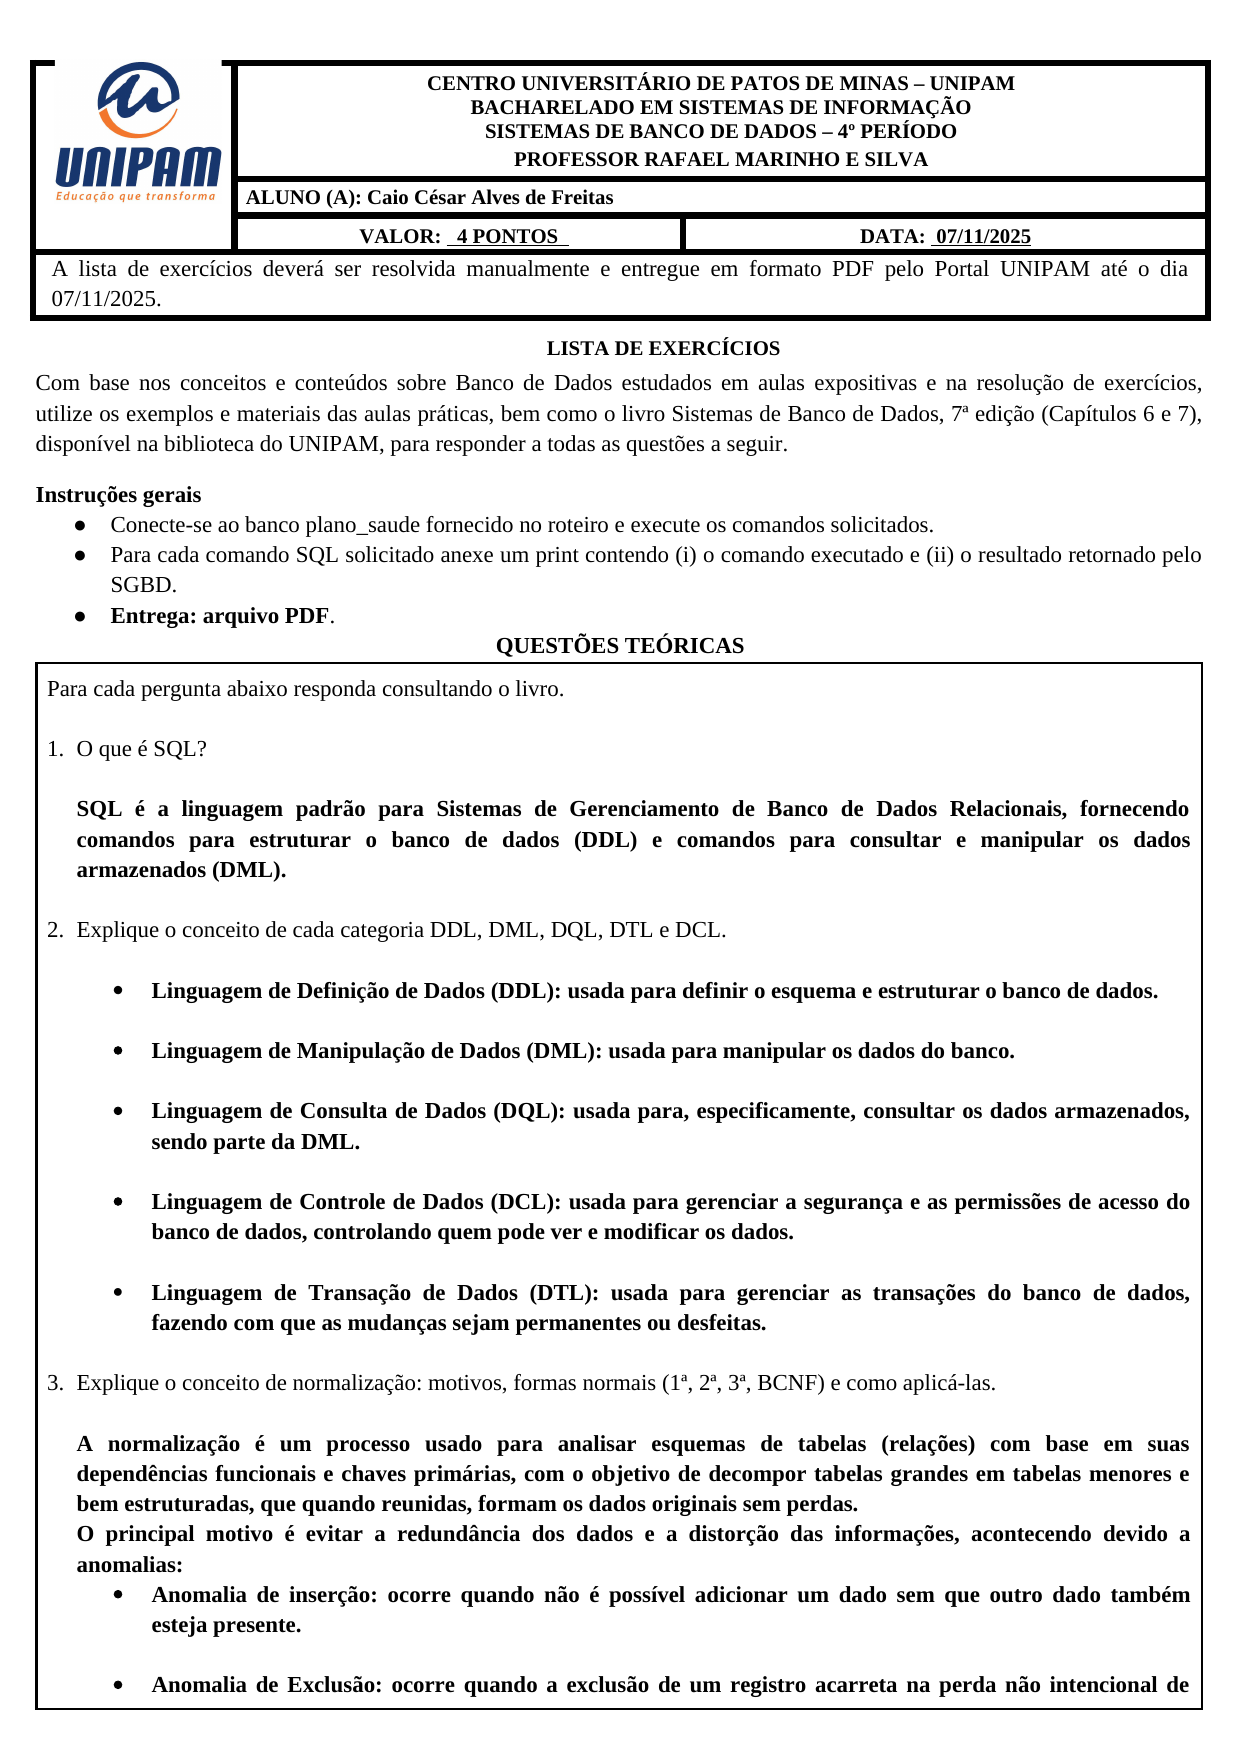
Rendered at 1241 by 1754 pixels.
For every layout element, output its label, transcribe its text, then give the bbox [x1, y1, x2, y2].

list Entrega: arquivo PDF. [73, 602, 1205, 628]
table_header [38, 664, 1201, 1708]
table_cell A lista de exercícios deverá ser resolvida manualmente e entregue em formato PDF pelo Portal UNIPAM até o dia 07/11/2025. [36, 255, 1205, 315]
text Instruções gerais [35, 481, 1205, 507]
text QUESTÕES TEÓRICAS [35, 632, 1205, 658]
table_cell DATA: 07/11/2025 [686, 219, 1205, 248]
text LISTA DE EXERCÍCIOS [122, 336, 1205, 360]
table_cell VALOR: 4 PONTOS [238, 219, 680, 248]
table_header [36, 66, 231, 248]
list Conecte-se ao banco plano_saude fornecido no roteiro e execute os comandos solicitados. [73, 511, 1205, 537]
table_header CENTRO UNIVERSITÁRIO DE PATOS DE MINAS – UNIPAM BACHARELADO EM SISTEMAS DE INFORMAÇÃO SISTEMAS DE BANCO DE DADOS – 4º PERÍODO PROFESSOR RAFAEL MARINHO E SILVA [238, 66, 1205, 176]
table_cell ALUNO (A): Caio César Alves de Freitas [238, 182, 1205, 212]
text Com base nos conceitos e conteúdos sobre Banco de Dados estudados em aulas expositivas e na resolução de exercícios, utilize os exemplos e materiais das aulas práticas, bem como o livro Sistemas de Banco de Dados, 7ª edição (Capítulos 6 e 7), disponível na biblioteca do UNIPAM, para responder a todas as questões a seguir. [35, 369, 1205, 456]
picture [54, 59, 222, 204]
list Para cada comando SQL solicitado anexe um print contendo (i) o comando executado e (ii) o resultado retornado pelo SGBD. [73, 541, 1205, 598]
